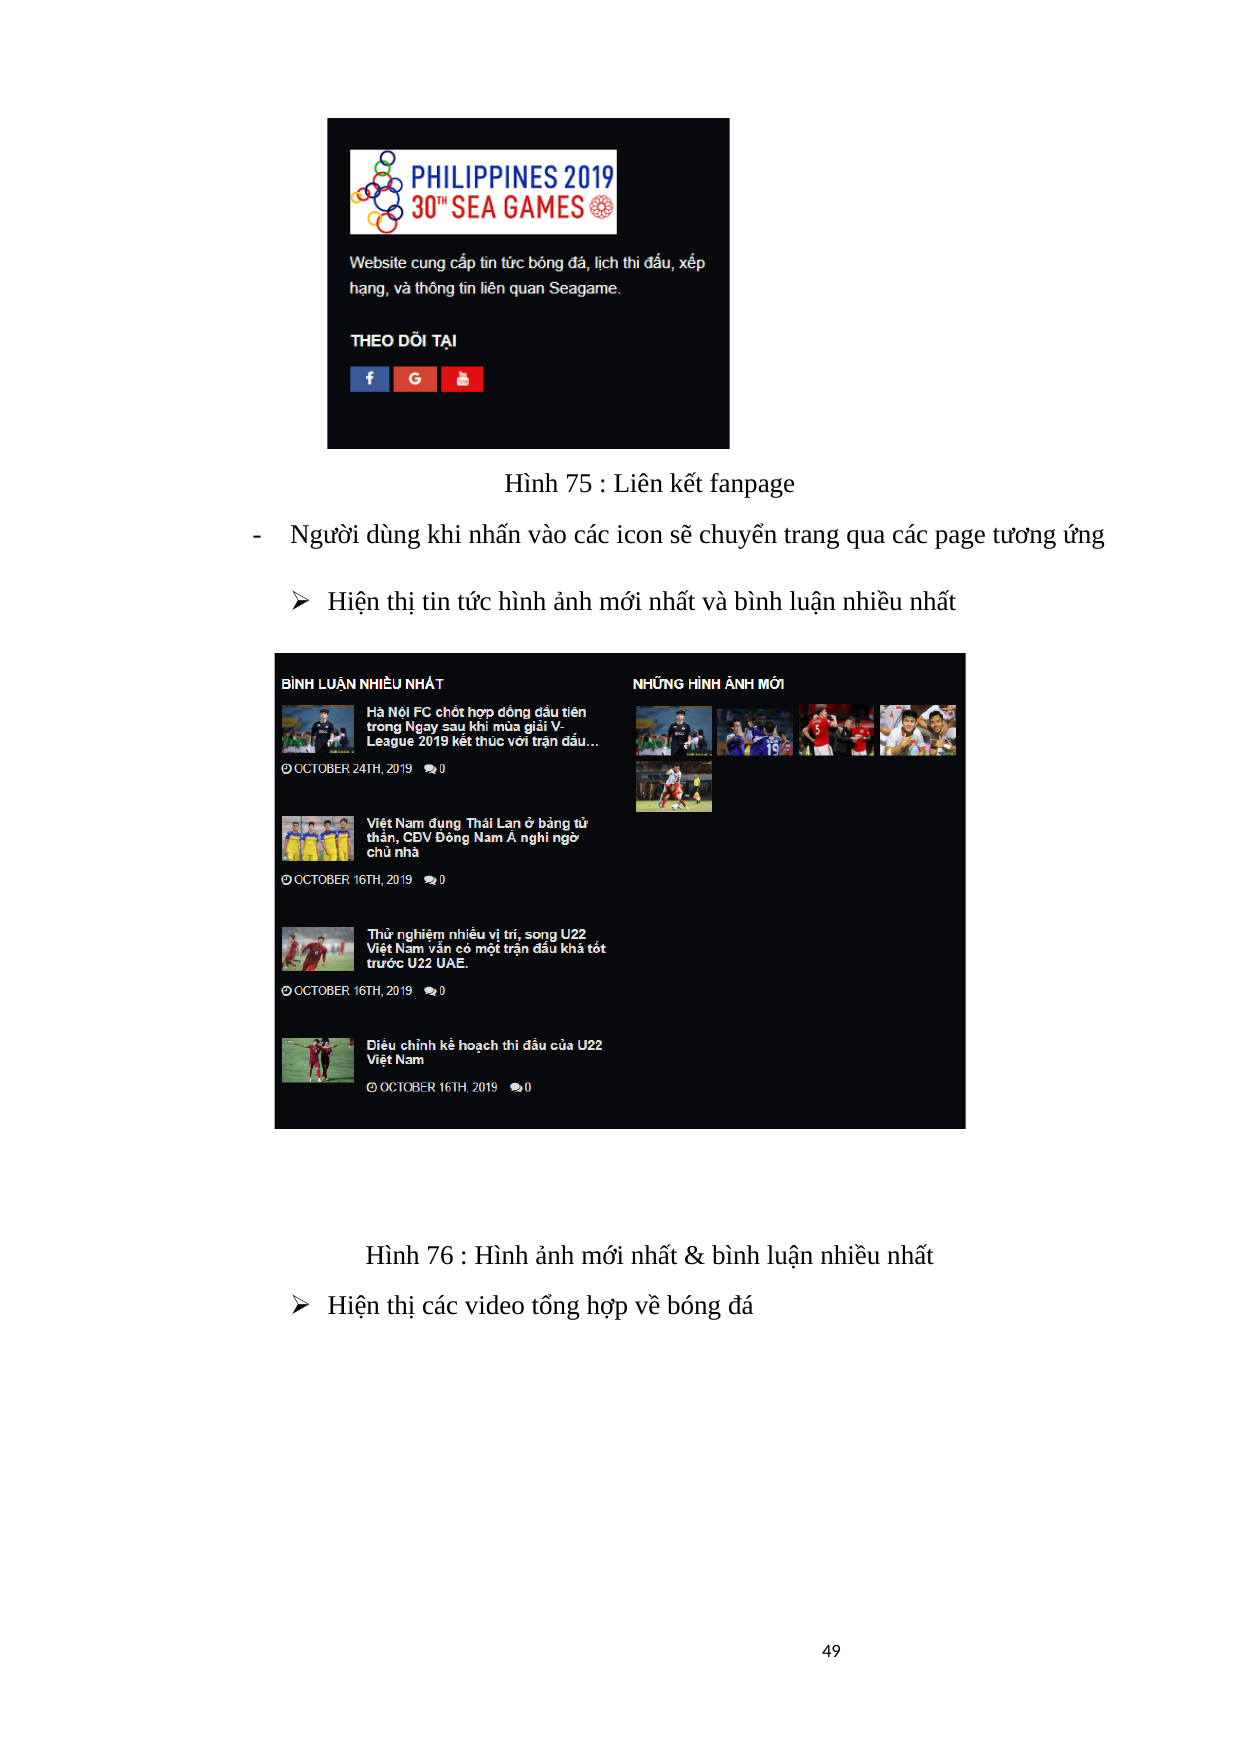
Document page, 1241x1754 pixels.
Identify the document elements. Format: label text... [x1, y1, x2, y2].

picture [327, 118, 730, 449]
text Hình 75 : Liên kết fanpage [177, 468, 1122, 499]
list Hiện thị các video tổng hợp về bóng đá [290, 1289, 1122, 1321]
picture [274, 653, 966, 1129]
list Hiện thị tin tức hình ảnh mới nhất và bình luận nhiều nhất [290, 585, 1122, 616]
text Hình 76 : Hình ảnh mới nhất & bình luận nhiều nhất [177, 1239, 1122, 1270]
list Người dùng khi nhấn vào các icon sẽ chuyển trang qua các page tương ứng [252, 518, 1122, 549]
